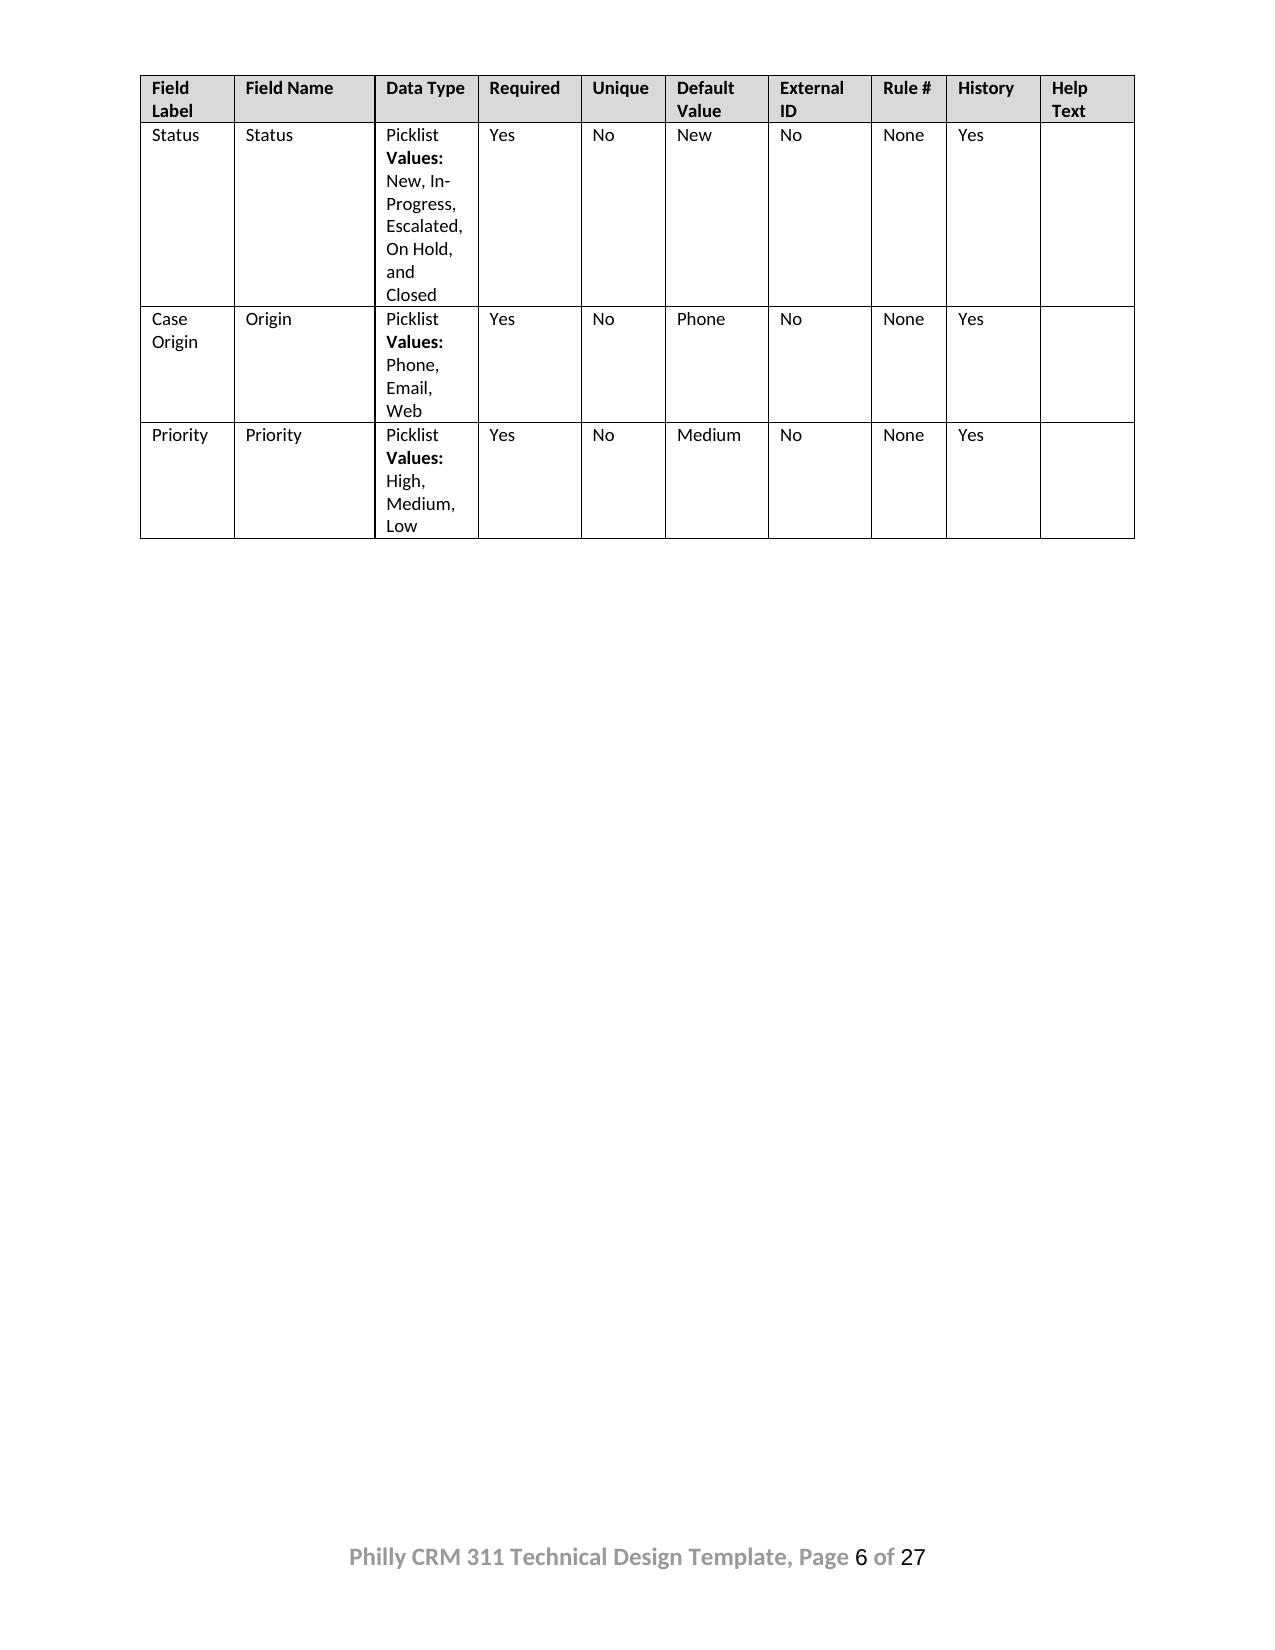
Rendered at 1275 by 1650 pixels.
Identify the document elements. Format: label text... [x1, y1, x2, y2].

table_cell Yes [479, 423, 581, 537]
table_cell None [872, 123, 946, 306]
table_header Field Name [235, 76, 374, 122]
table_header Required [479, 76, 581, 122]
table_cell None [872, 307, 946, 422]
table_cell No [582, 123, 665, 306]
table_header External ID [769, 76, 871, 122]
table_cell Medium [666, 423, 768, 537]
table_cell Priority [235, 423, 374, 537]
table_cell New [666, 123, 768, 306]
table_cell Yes [479, 123, 581, 306]
table_header Default Value [666, 76, 768, 122]
table_header History [947, 76, 1040, 122]
table_cell Picklist Values: High, Medium, Low [376, 423, 478, 537]
table_cell Yes [947, 423, 1040, 537]
table_cell Picklist Values: New, In-Progress, Escalated, On Hold, and Closed [376, 123, 478, 306]
table_cell Picklist Values: Phone, Email, Web [376, 307, 478, 422]
table_header Unique [582, 76, 665, 122]
table_cell [1041, 307, 1134, 422]
table_cell Priority [141, 423, 234, 537]
table_cell None [872, 423, 946, 537]
table_header Rule # [872, 76, 946, 122]
table_cell No [769, 423, 871, 537]
table_cell Yes [947, 123, 1040, 306]
table_cell No [769, 123, 871, 306]
table_cell Status [141, 123, 234, 306]
table_cell Status [235, 123, 374, 306]
table_cell Origin [235, 307, 374, 422]
table_cell Yes [947, 307, 1040, 422]
table_cell No [769, 307, 871, 422]
table_cell No [582, 307, 665, 422]
table_cell Phone [666, 307, 768, 422]
table_header Field Label [141, 76, 234, 122]
table_cell No [582, 423, 665, 537]
table_cell [1041, 123, 1134, 306]
table_cell [1041, 423, 1134, 537]
table_cell Yes [479, 307, 581, 422]
table_cell Case Origin [141, 307, 234, 422]
table_header Data Type [376, 76, 478, 122]
table_header Help Text [1041, 76, 1134, 122]
